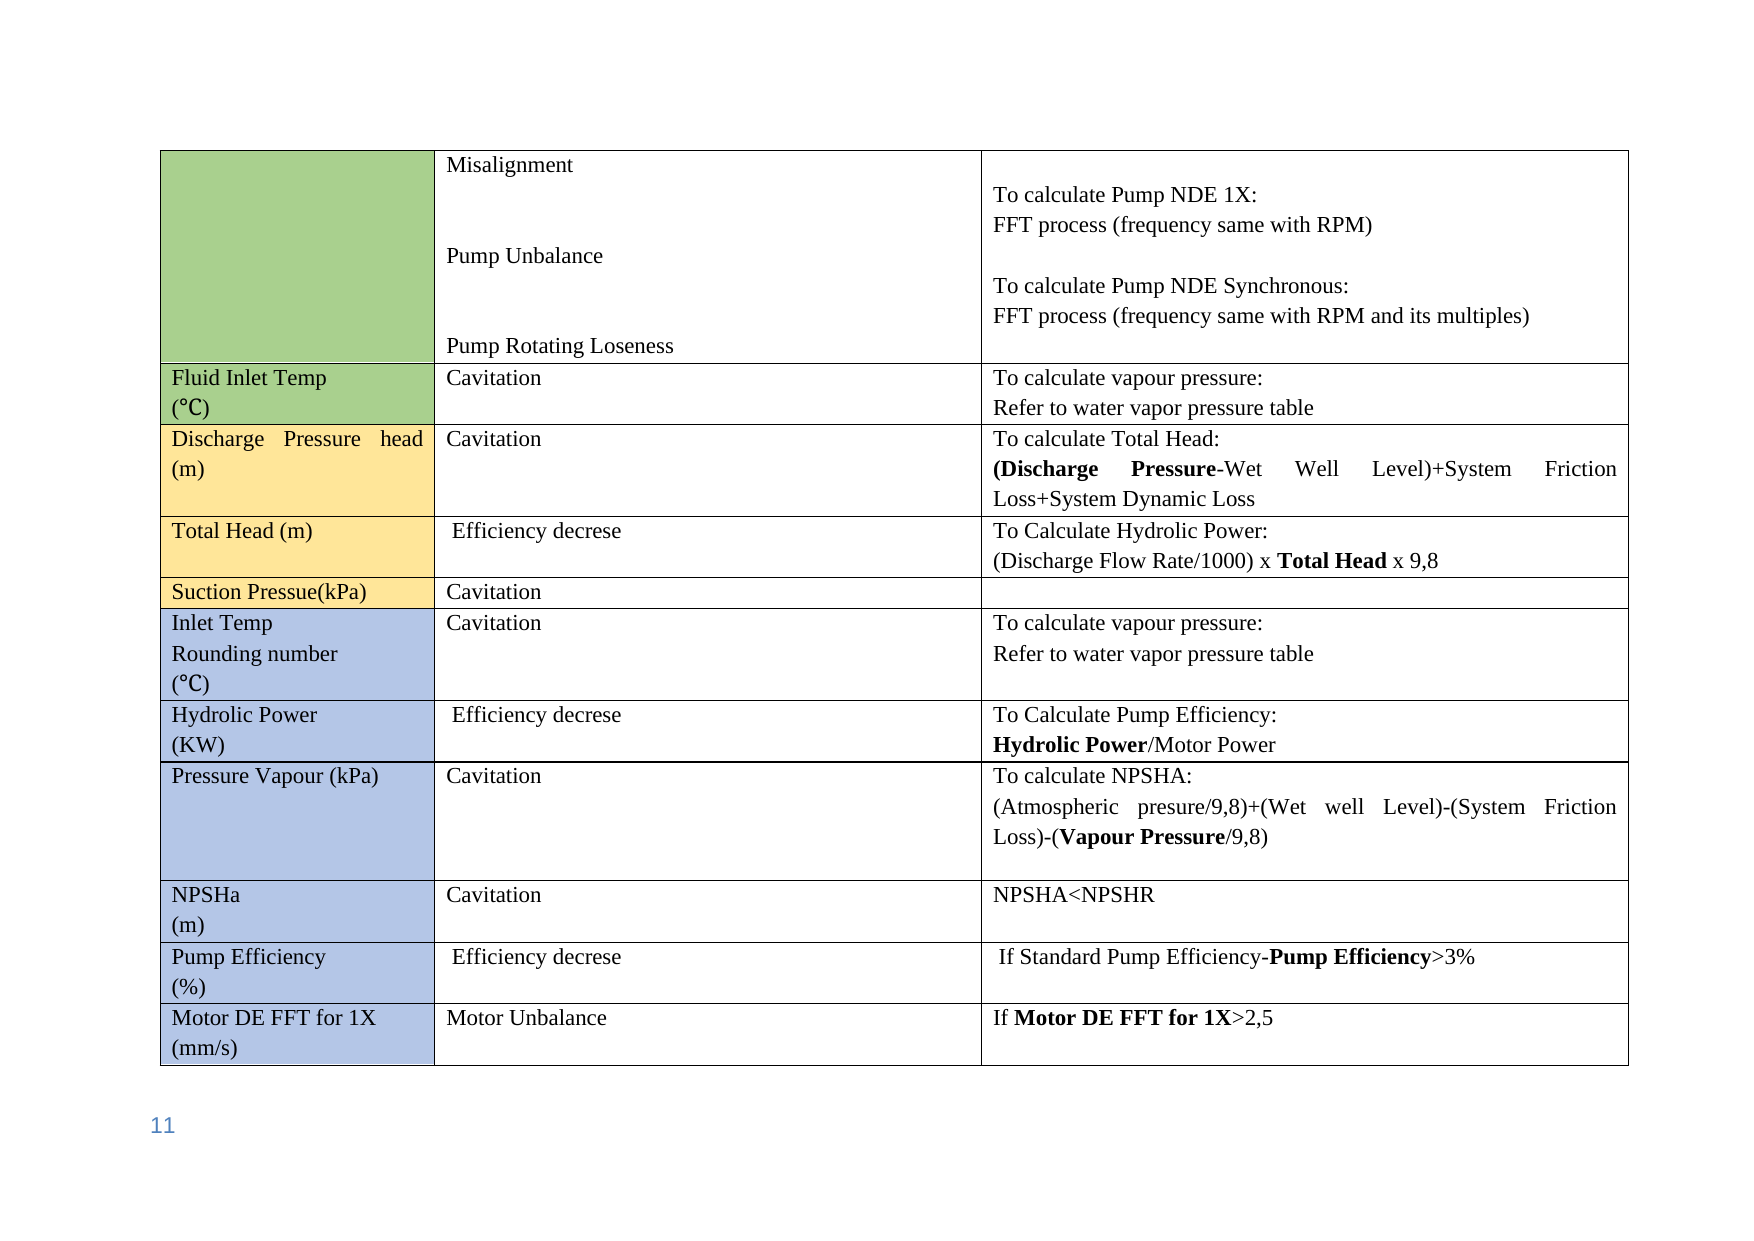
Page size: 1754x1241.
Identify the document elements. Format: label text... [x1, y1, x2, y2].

table_cell Motor DE FFT for 1X (mm/s) [161, 1004, 434, 1064]
table_cell Efficiency decrese [435, 943, 981, 1003]
table_cell To calculate vapour pressure: Refer to water vapor pressure table [982, 609, 1628, 700]
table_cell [982, 151, 1628, 362]
table_cell Pressure Vapour (kPa) [161, 763, 434, 880]
table_cell Motor Unbalance [435, 1004, 981, 1064]
table_cell Discharge Pressure head (m) [161, 425, 434, 516]
table_cell NPSHa (m) [161, 881, 434, 942]
table_cell Pump Efficiency (%) [161, 943, 434, 1003]
table_cell Cavitation [435, 578, 981, 608]
table_cell To Calculate Pump Efficiency: Hydrolic Power/Motor Power [982, 701, 1628, 761]
table_cell Suction Pressue(kPa) [161, 578, 434, 608]
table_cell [161, 151, 434, 362]
table_cell To calculate Total Head: (Discharge Pressure-Wet Well Level)+System Friction Loss+System Dynamic Loss [982, 425, 1628, 516]
table_cell Cavitation [435, 763, 981, 880]
table_cell [982, 578, 1628, 608]
table_cell Cavitation [435, 881, 981, 942]
table_cell Cavitation [435, 425, 981, 516]
table_cell Efficiency decrese [435, 701, 981, 761]
table_cell To calculate NPSHA: (Atmospheric presure/9,8)+(Wet well Level)-(System Friction Loss)-(Vapour Pressure/9,8) [982, 763, 1628, 880]
table_cell Cavitation [435, 609, 981, 700]
table_cell To calculate vapour pressure: Refer to water vapor pressure table [982, 364, 1628, 424]
table_cell To Calculate Hydrolic Power: (Discharge Flow Rate/1000) x Total Head x 9,8 [982, 517, 1628, 577]
table_cell Cavitation [435, 364, 981, 424]
table_cell Hydrolic Power (KW) [161, 701, 434, 761]
table_cell If Standard Pump Efficiency-Pump Efficiency>3% [982, 943, 1628, 1003]
table_cell Inlet Temp Rounding number (℃) [161, 609, 434, 700]
table_cell NPSHA<NPSHR [982, 881, 1628, 942]
table_cell Total Head (m) [161, 517, 434, 577]
table_cell Efficiency decrese [435, 517, 981, 577]
table_cell If Motor DE FFT for 1X>2,5 [982, 1004, 1628, 1064]
table_cell Fluid Inlet Temp (℃) [161, 364, 434, 424]
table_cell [435, 151, 981, 362]
